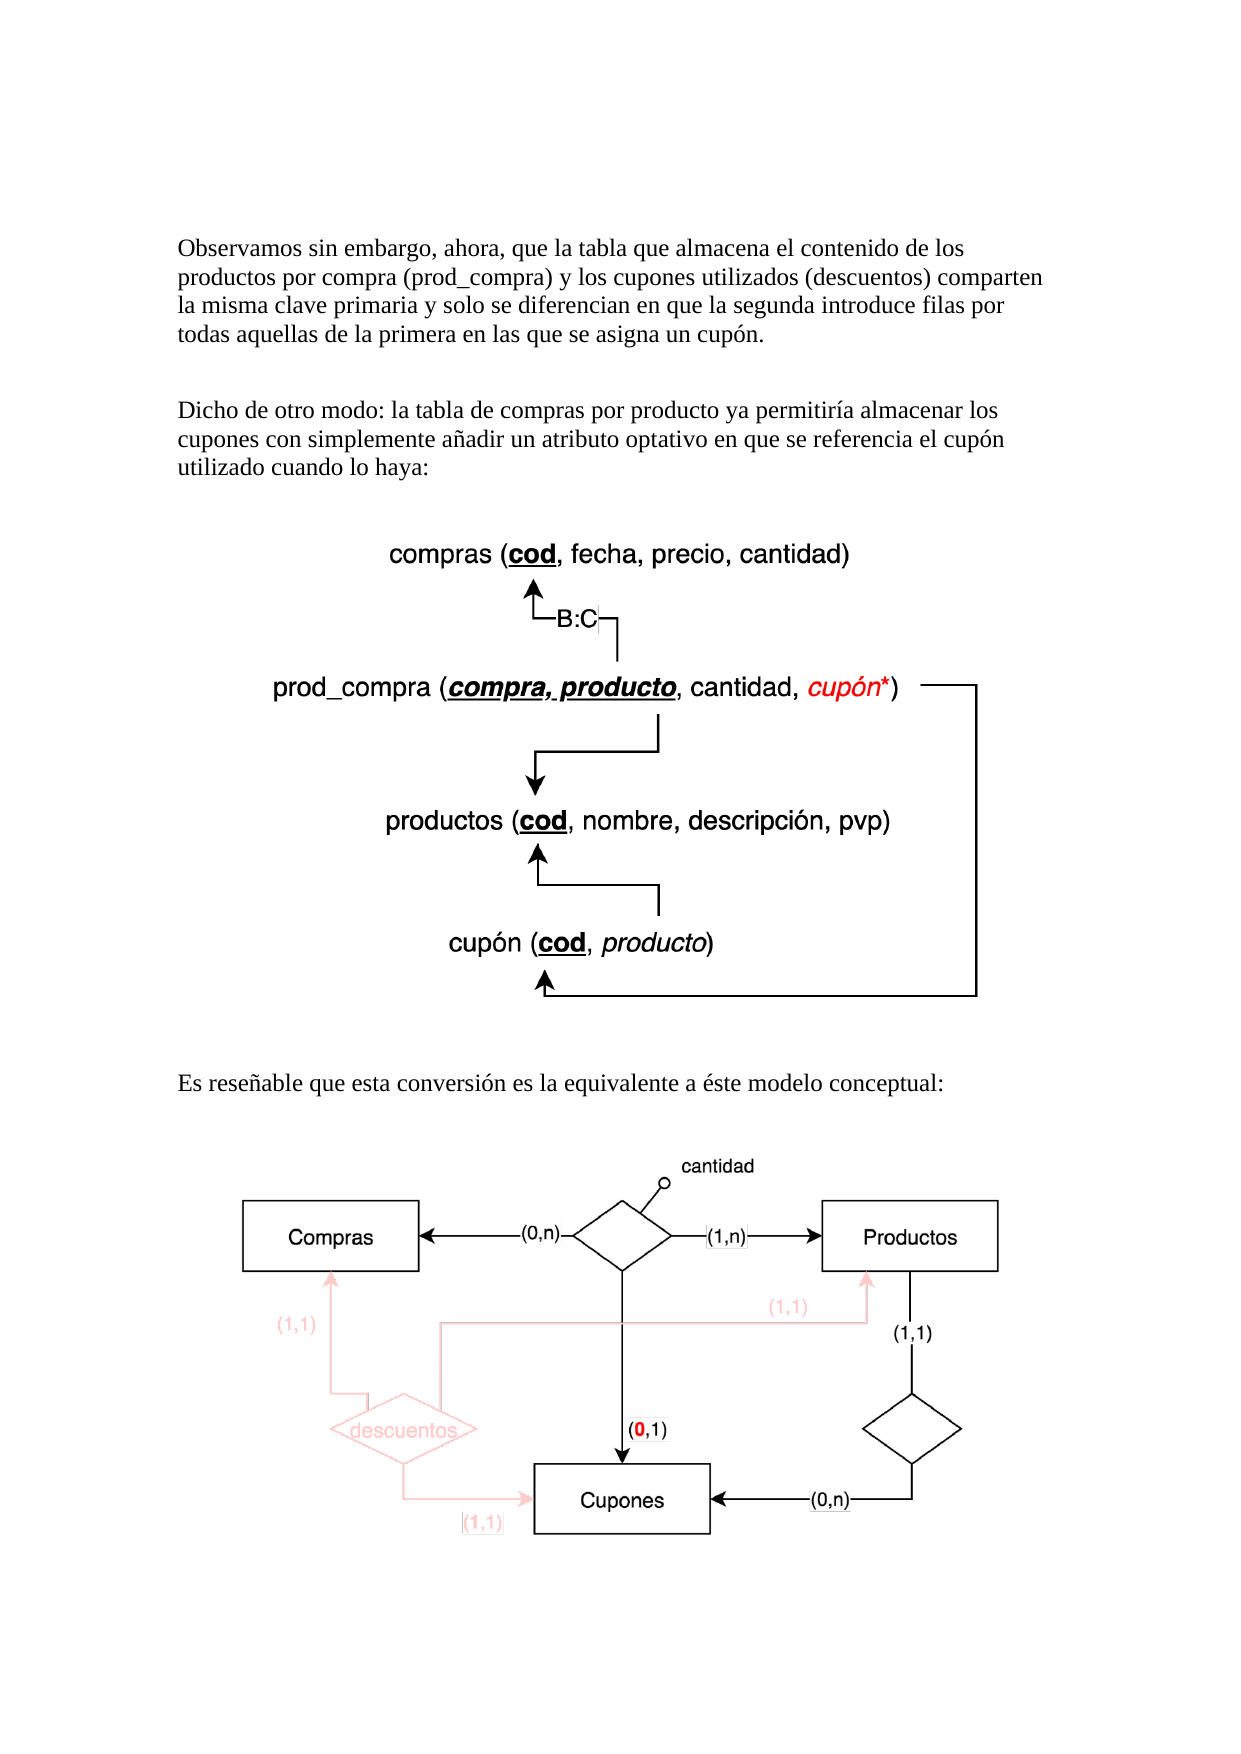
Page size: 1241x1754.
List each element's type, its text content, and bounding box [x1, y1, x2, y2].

text Es reseñable que esta conversión es la equivalente a éste modelo conceptual: [177, 1068, 1063, 1154]
text Dicho de otro modo: la tabla de compras por producto ya permitiría almacenar los cupones con simplemente añadir un atributo optativo en que se referencia el cupón utilizado cuando lo haya: [177, 395, 1063, 481]
text Observamos sin embargo, ahora, que la tabla que almacena el contenido de los productos por compra (prod_compra) y los cupones utilizados (descuentos) comparten la misma clave primaria y solo se diferencian en que la segunda introduce filas por todas aquellas de la primera en las que se asigna un cupón. [177, 233, 1063, 348]
picture [247, 528, 994, 1013]
picture [241, 1154, 999, 1535]
